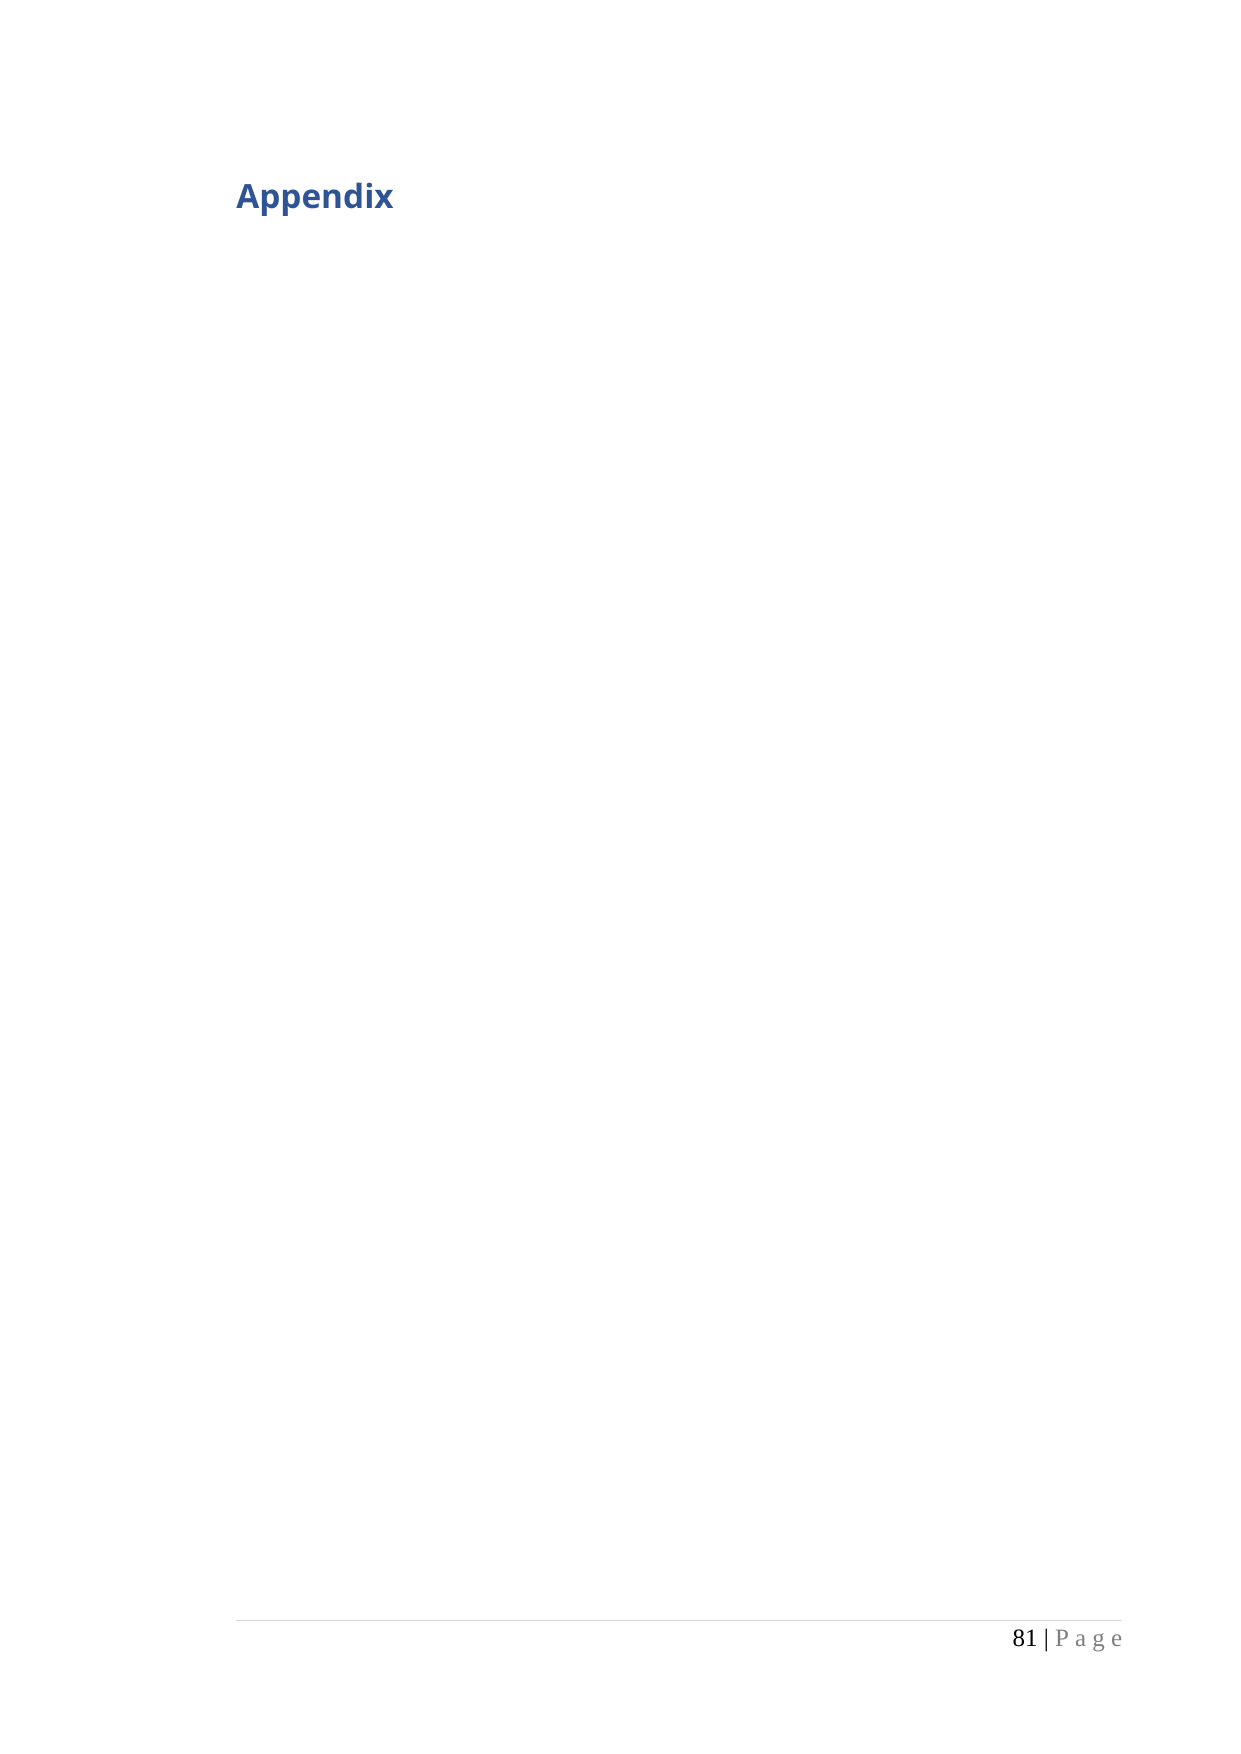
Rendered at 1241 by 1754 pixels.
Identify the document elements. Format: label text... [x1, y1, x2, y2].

subtitle Appendix [236, 173, 1122, 218]
